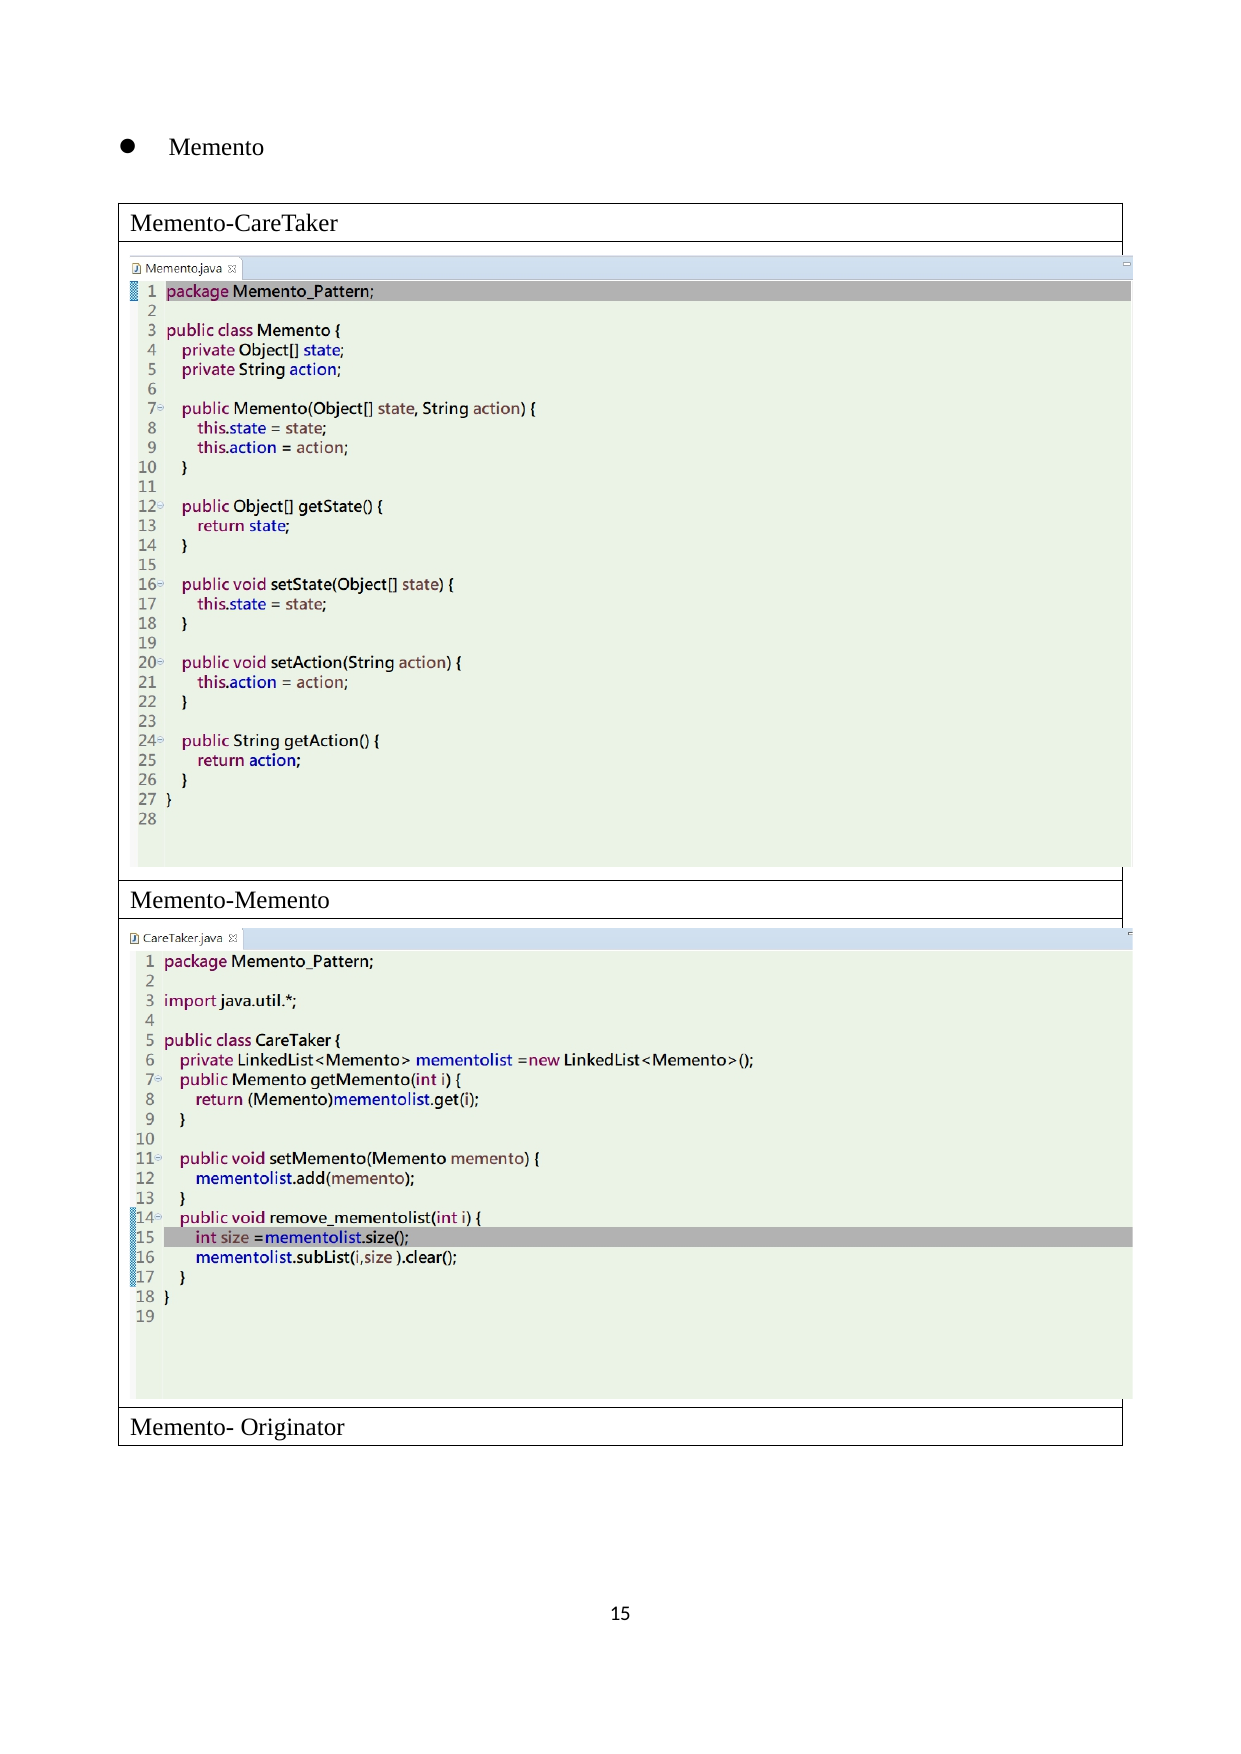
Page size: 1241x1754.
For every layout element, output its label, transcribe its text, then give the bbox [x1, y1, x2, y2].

picture [129, 255, 1133, 867]
table_cell Memento- Originator [119, 1408, 1122, 1445]
subtitle Memento [118, 128, 1122, 165]
table_header Memento-CareTaker [119, 204, 1122, 241]
table_cell [119, 242, 1122, 880]
table_cell Memento-Memento [119, 881, 1122, 918]
picture [129, 928, 1133, 1399]
table_cell [119, 919, 1122, 1407]
